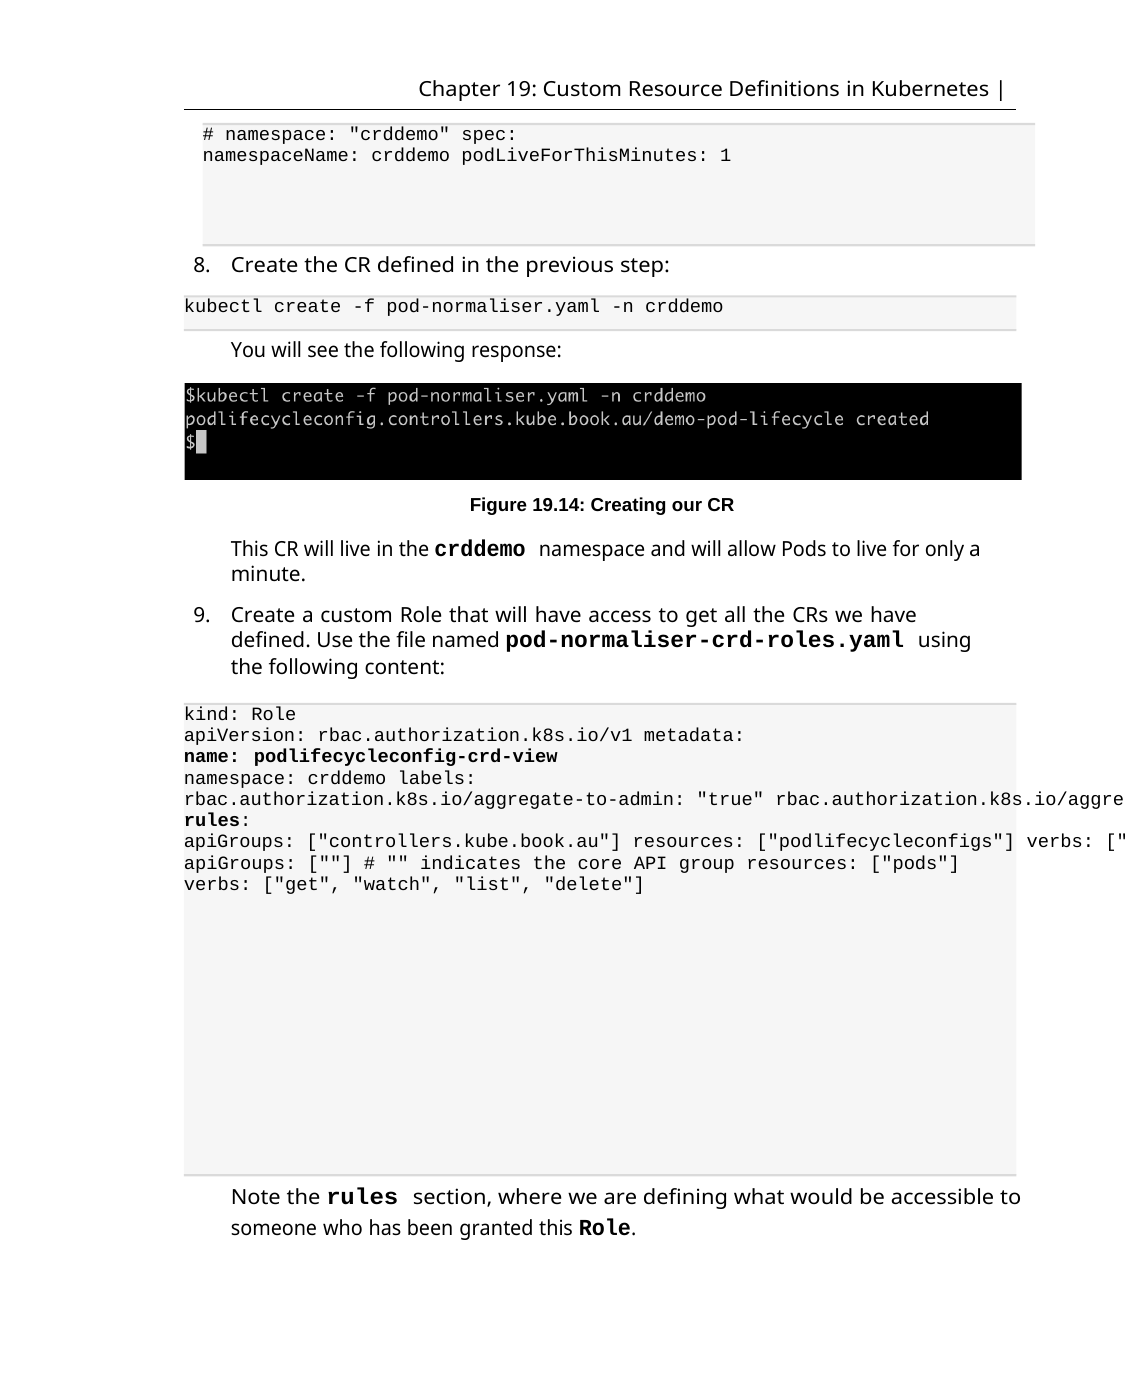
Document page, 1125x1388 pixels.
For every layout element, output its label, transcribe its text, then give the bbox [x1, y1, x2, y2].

list Create a custom Role that will have access to get all the CRs we have defined. Use the file named pod-normaliser-crd-roles.yaml using the following content: [193, 602, 977, 680]
text someone who has been granted this Role. [231, 1211, 1029, 1241]
text You will see the following response: [231, 283, 1029, 364]
text Figure 19.14: Creating our CR [469, 392, 1029, 516]
text Note the rules section, where we are defining what would be accessible to [231, 684, 1029, 1211]
text This CR will live in the crddemo namespace and will allow Pods to live for only a minute. [231, 535, 995, 587]
list Create the CR defined in the previous step: [193, 251, 1029, 279]
picture [184, 383, 1022, 480]
